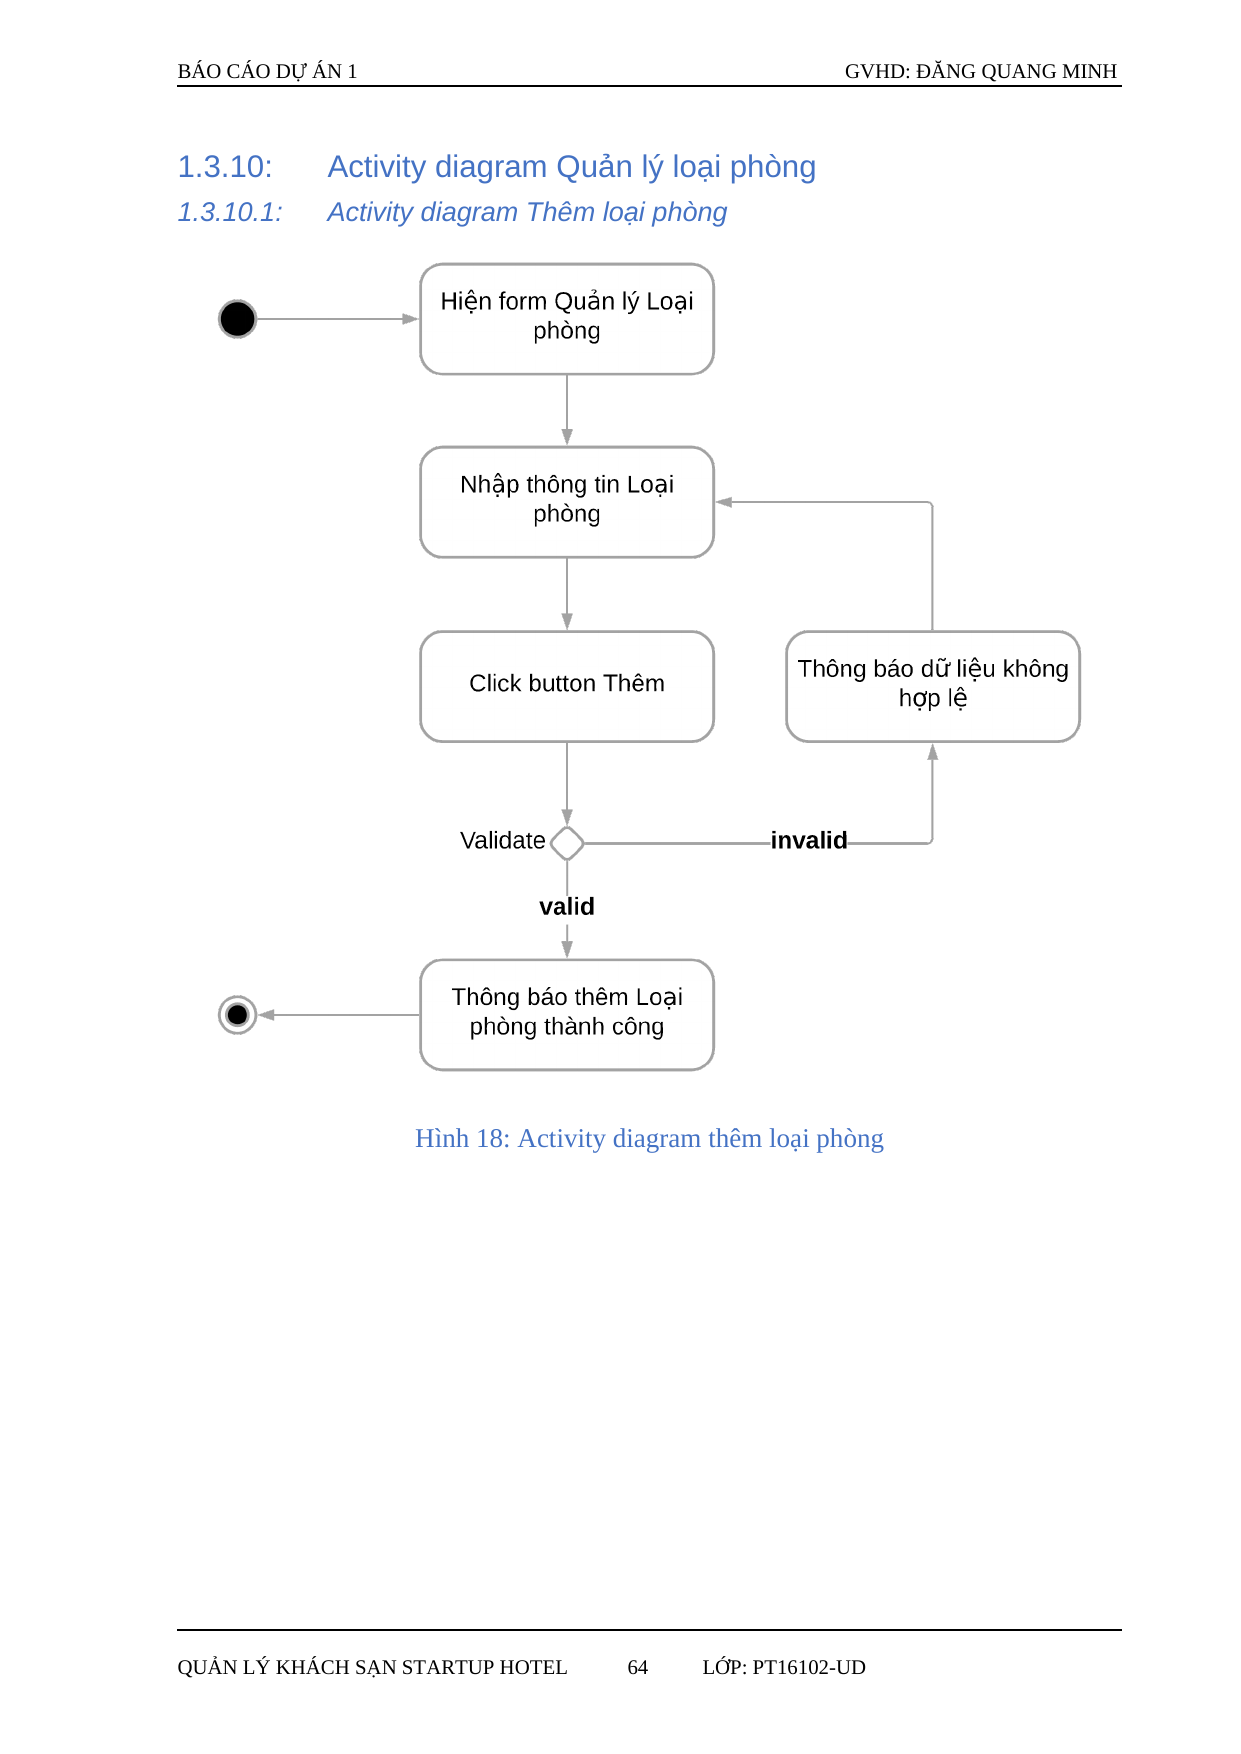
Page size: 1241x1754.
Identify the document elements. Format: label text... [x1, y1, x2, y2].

subtitle Activity diagram Thêm loại phòng [177, 196, 1122, 227]
text Hình 18: Activity diagram thêm loại phòng [177, 1122, 1122, 1153]
subtitle Activity diagram Quản lý loại phòng [177, 148, 1122, 184]
picture [183, 227, 1117, 1106]
